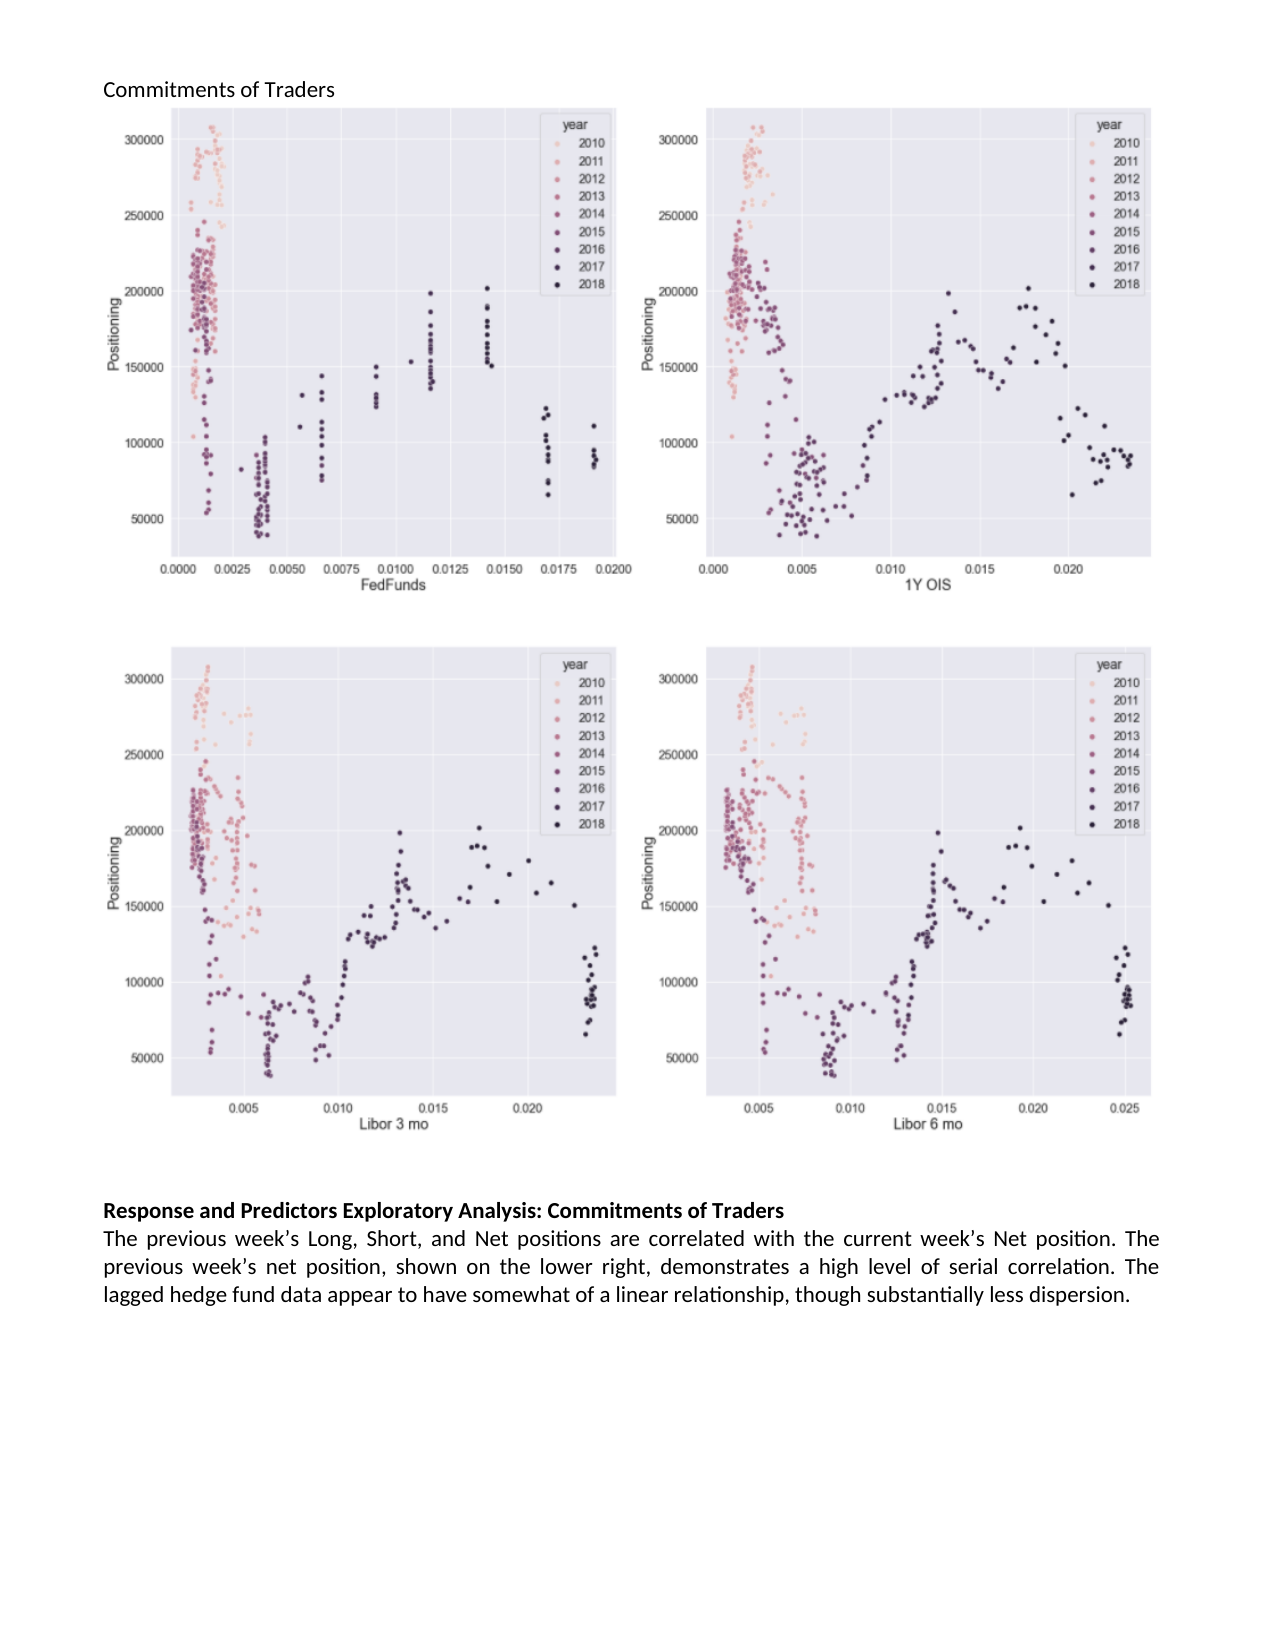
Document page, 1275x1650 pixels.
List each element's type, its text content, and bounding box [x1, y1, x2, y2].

text Response and Predictors Exploratory Analysis: Commitments of Traders [103, 1196, 1162, 1224]
picture [103, 103, 1159, 1140]
text The previous week’s Long, Short, and Net positions are correlated with the current week’s Net position. The previous week’s net position, shown on the lower right, demonstrates a high level of serial correlation. The lagged hedge fund data appear to have somewhat of a linear relationship, though substantially less dispersion. [103, 1224, 1162, 1308]
